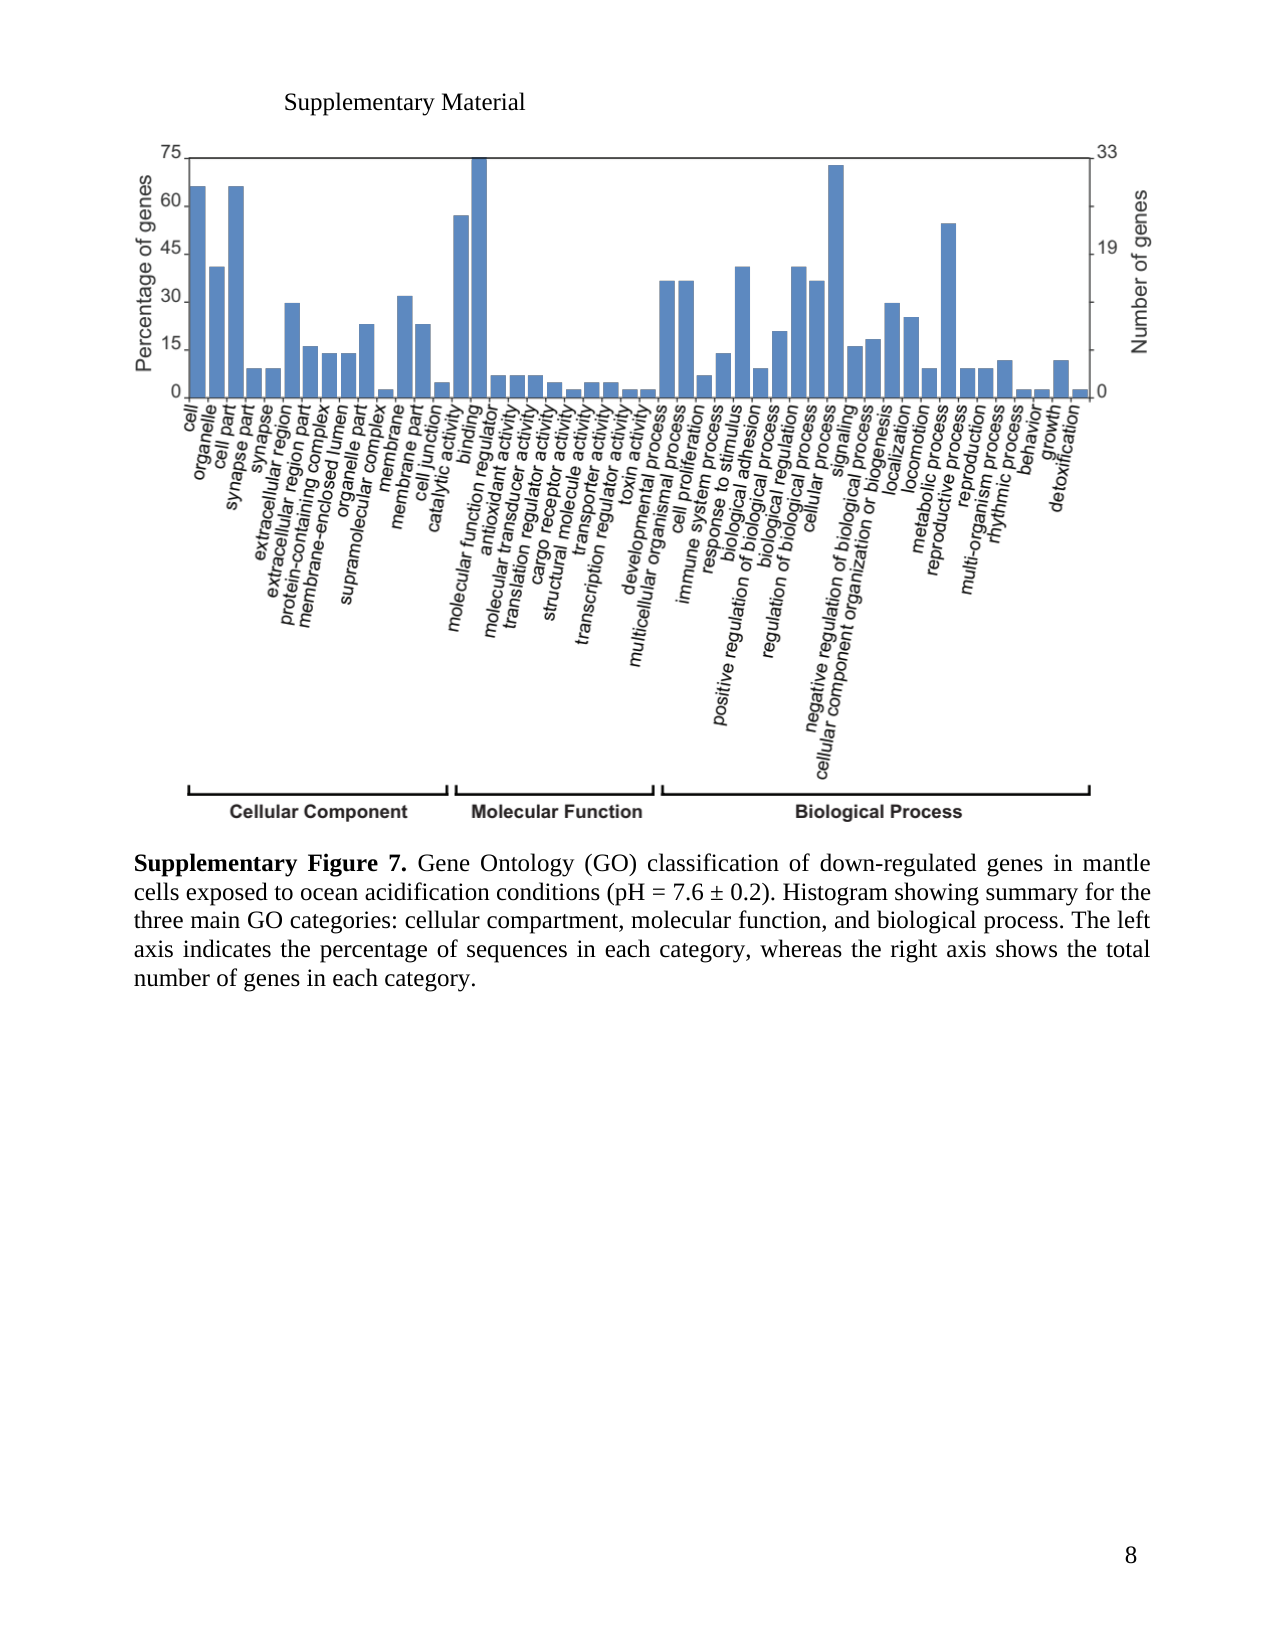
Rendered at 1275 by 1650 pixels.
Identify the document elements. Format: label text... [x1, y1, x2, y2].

text Supplementary Figure 7. Gene Ontology (GO) classification of down-regulated genes in mantle cells exposed to ocean acidification conditions (pH = 7.6 ± 0.2). Histogram showing summary for the three main GO categories: cellular compartment, molecular function, and biological process. The left axis indicates the percentage of sequences in each category, whereas the right axis shows the total number of genes in each category. [133, 848, 1152, 992]
